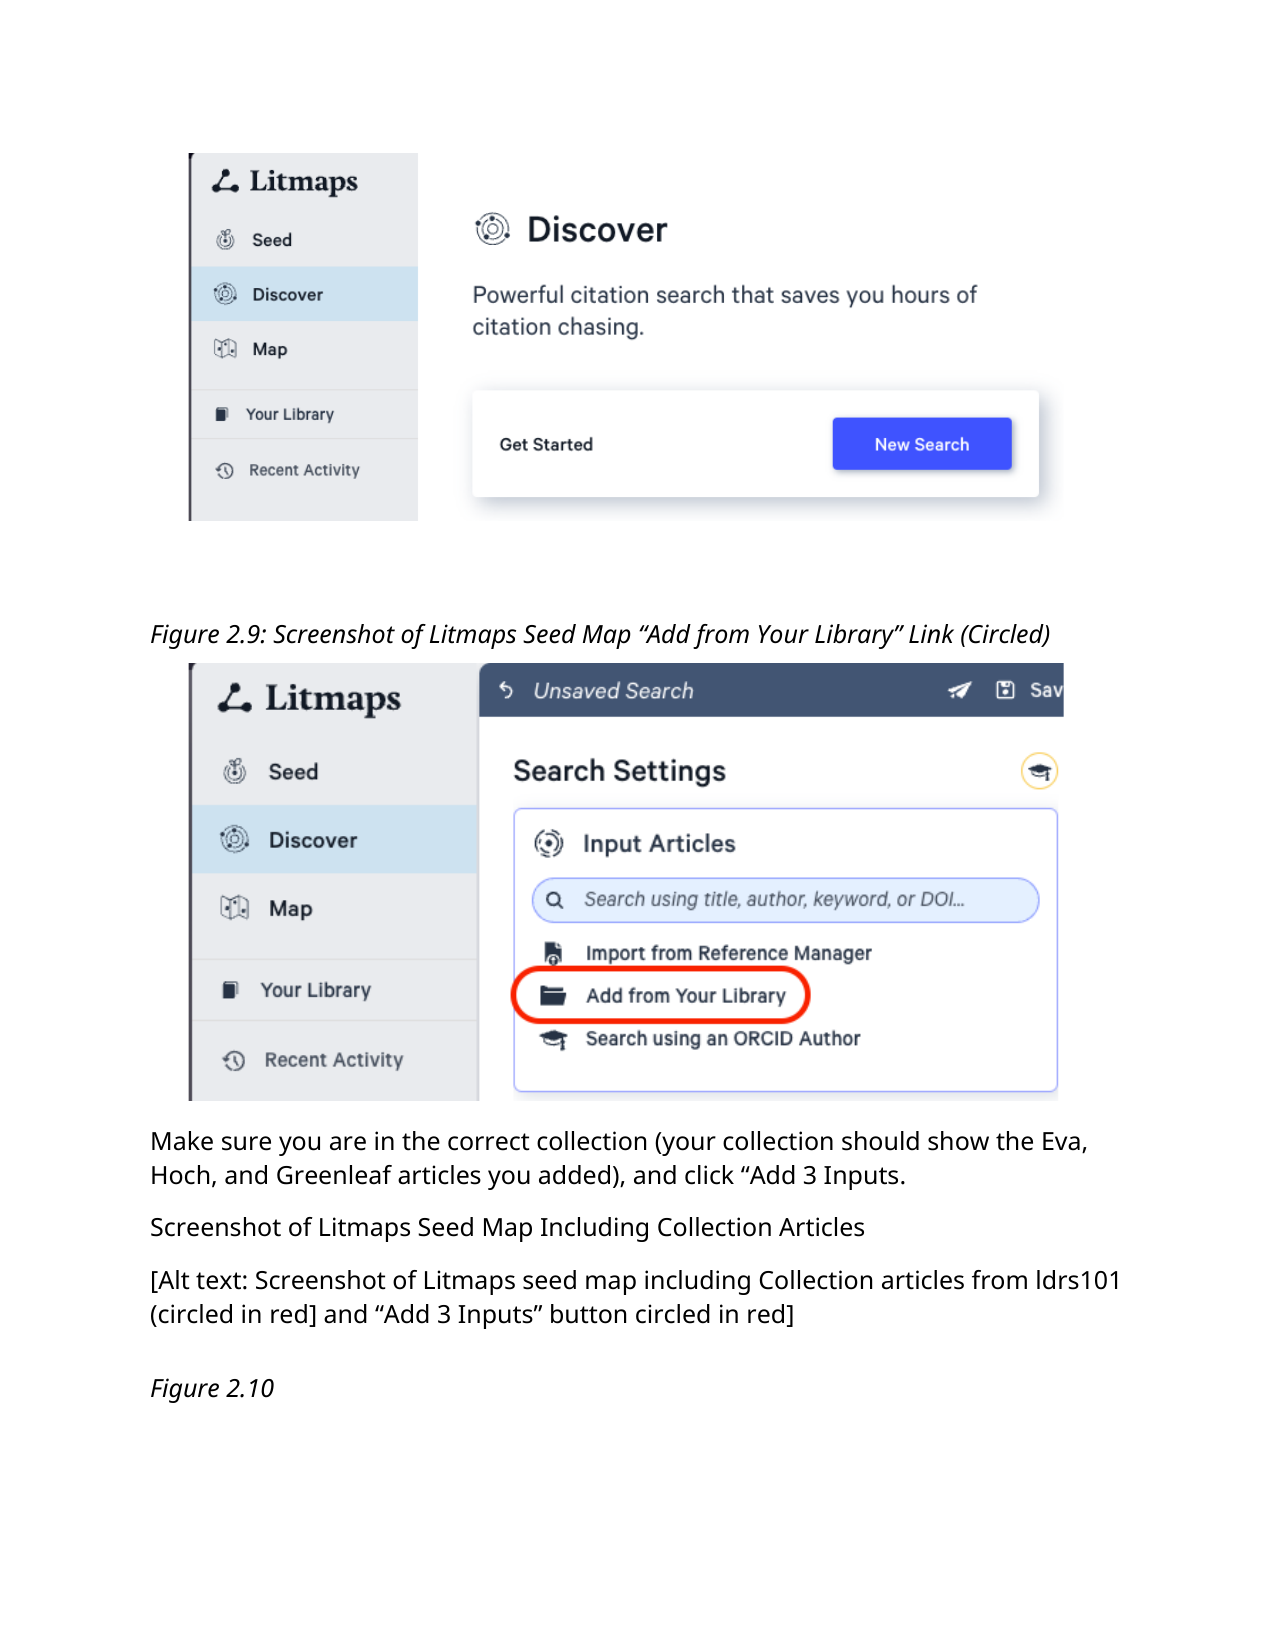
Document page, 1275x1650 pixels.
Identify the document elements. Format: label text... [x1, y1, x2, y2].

picture [188, 663, 1064, 1101]
text Make sure you are in the correct collection (your collection should show the Eva, Hoch, and Greenleaf articles you added), and click “Add 3 Inputs. [150, 1123, 1125, 1191]
picture [188, 153, 1064, 521]
text [Alt text: Screenshot of Litmaps seed map including Collection articles from ldrs101 (circled in red] and “Add 3 Inputs” button circled in red] [150, 1263, 1125, 1331]
text Screenshot of Litmaps Seed Map Including Collection Articles [150, 1210, 1125, 1244]
table_header Figure 2.10 [139, 1350, 1114, 1417]
table_header Figure 2.9: Screenshot of Litmaps Seed Map “Add from Your Library” Link (Circled) [139, 596, 1114, 1104]
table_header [139, 150, 1114, 524]
